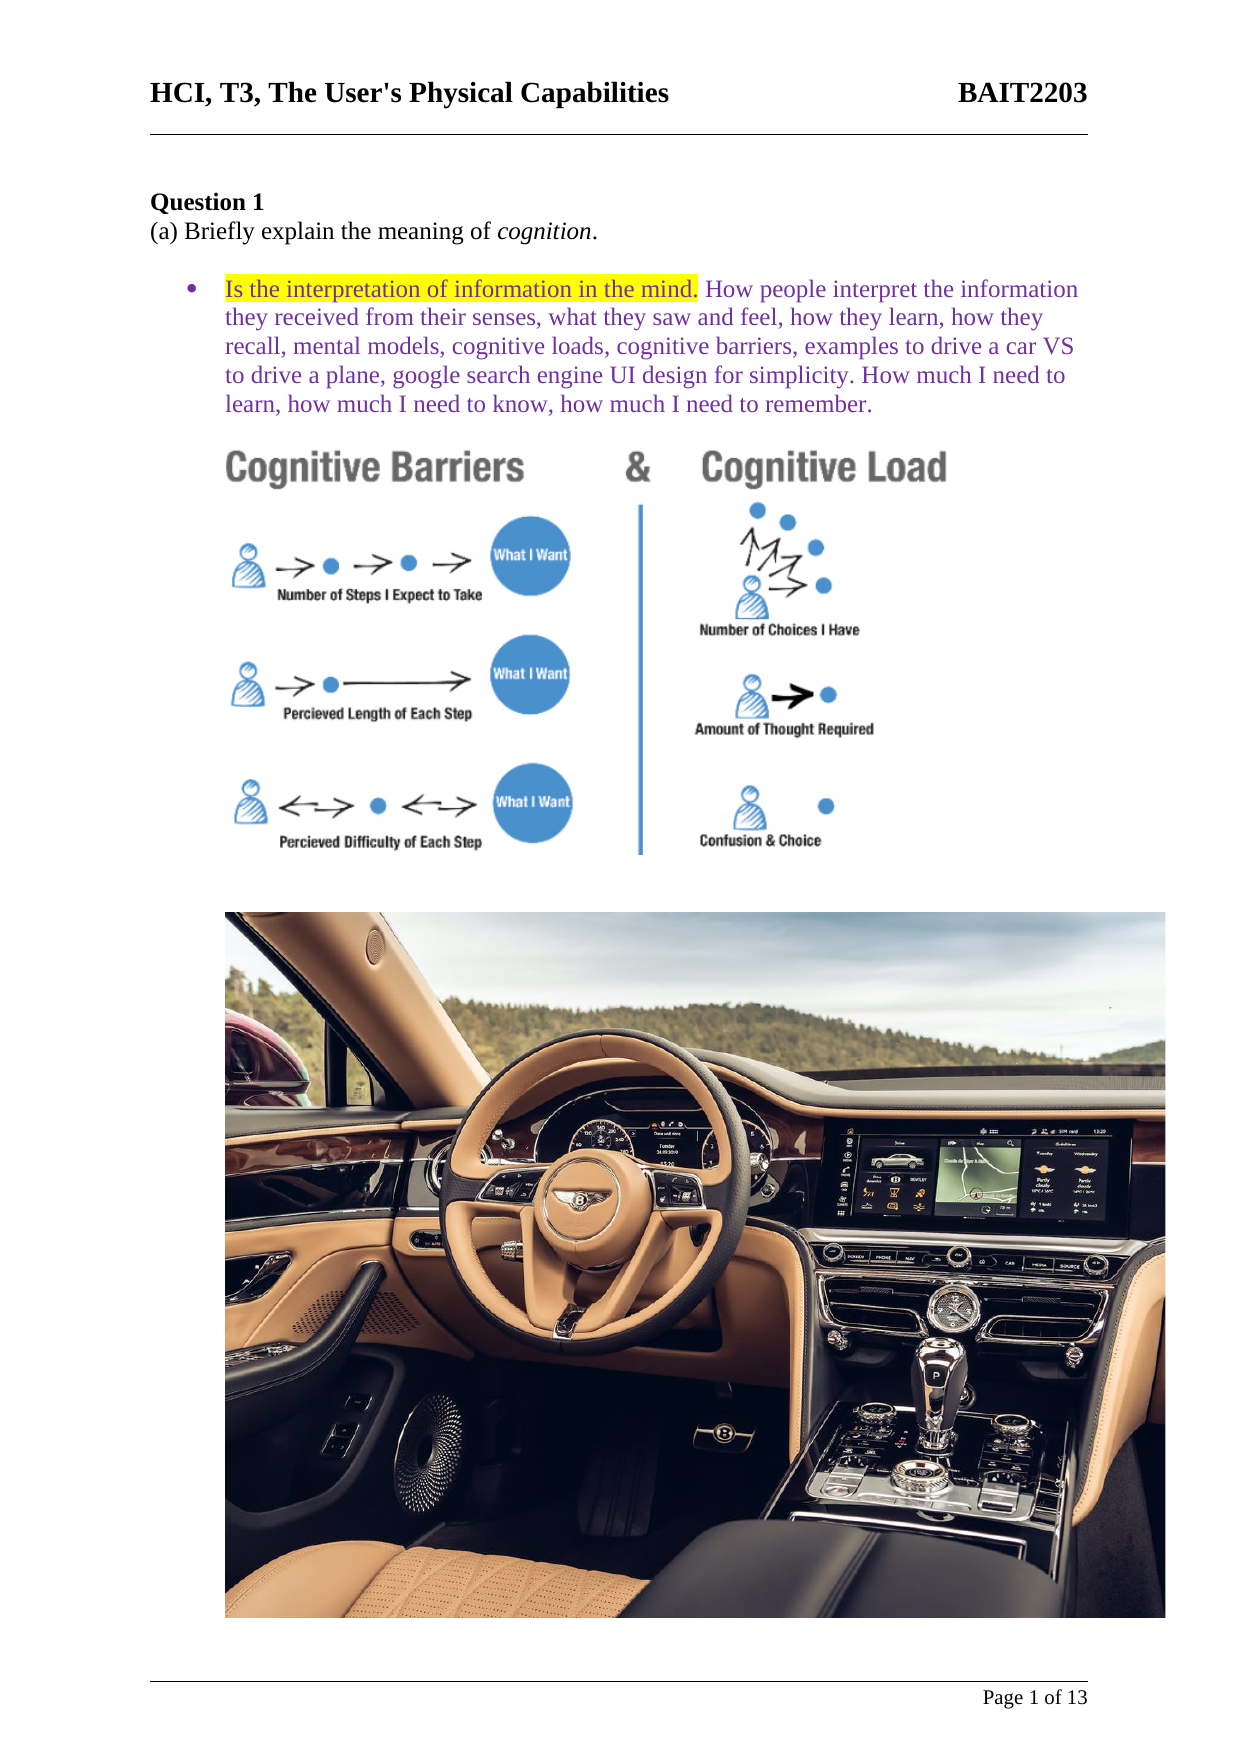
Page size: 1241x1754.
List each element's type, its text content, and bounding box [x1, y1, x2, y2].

picture [225, 912, 1166, 1618]
list Is the interpretation of information in the mind. How people interpret the information they received from their senses, what they saw and feel, how they learn, how they recall, mental models, cognitive loads, cognitive barriers, examples to drive a car VS to drive a plane, google search engine UI design for simplicity. How much I need to learn, how much I need to know, how much I need to remember. [187, 274, 1090, 417]
picture [225, 446, 948, 855]
subtitle Question 1 [150, 187, 1090, 216]
text (a) Briefly explain the meaning of cognition. [150, 216, 1090, 245]
